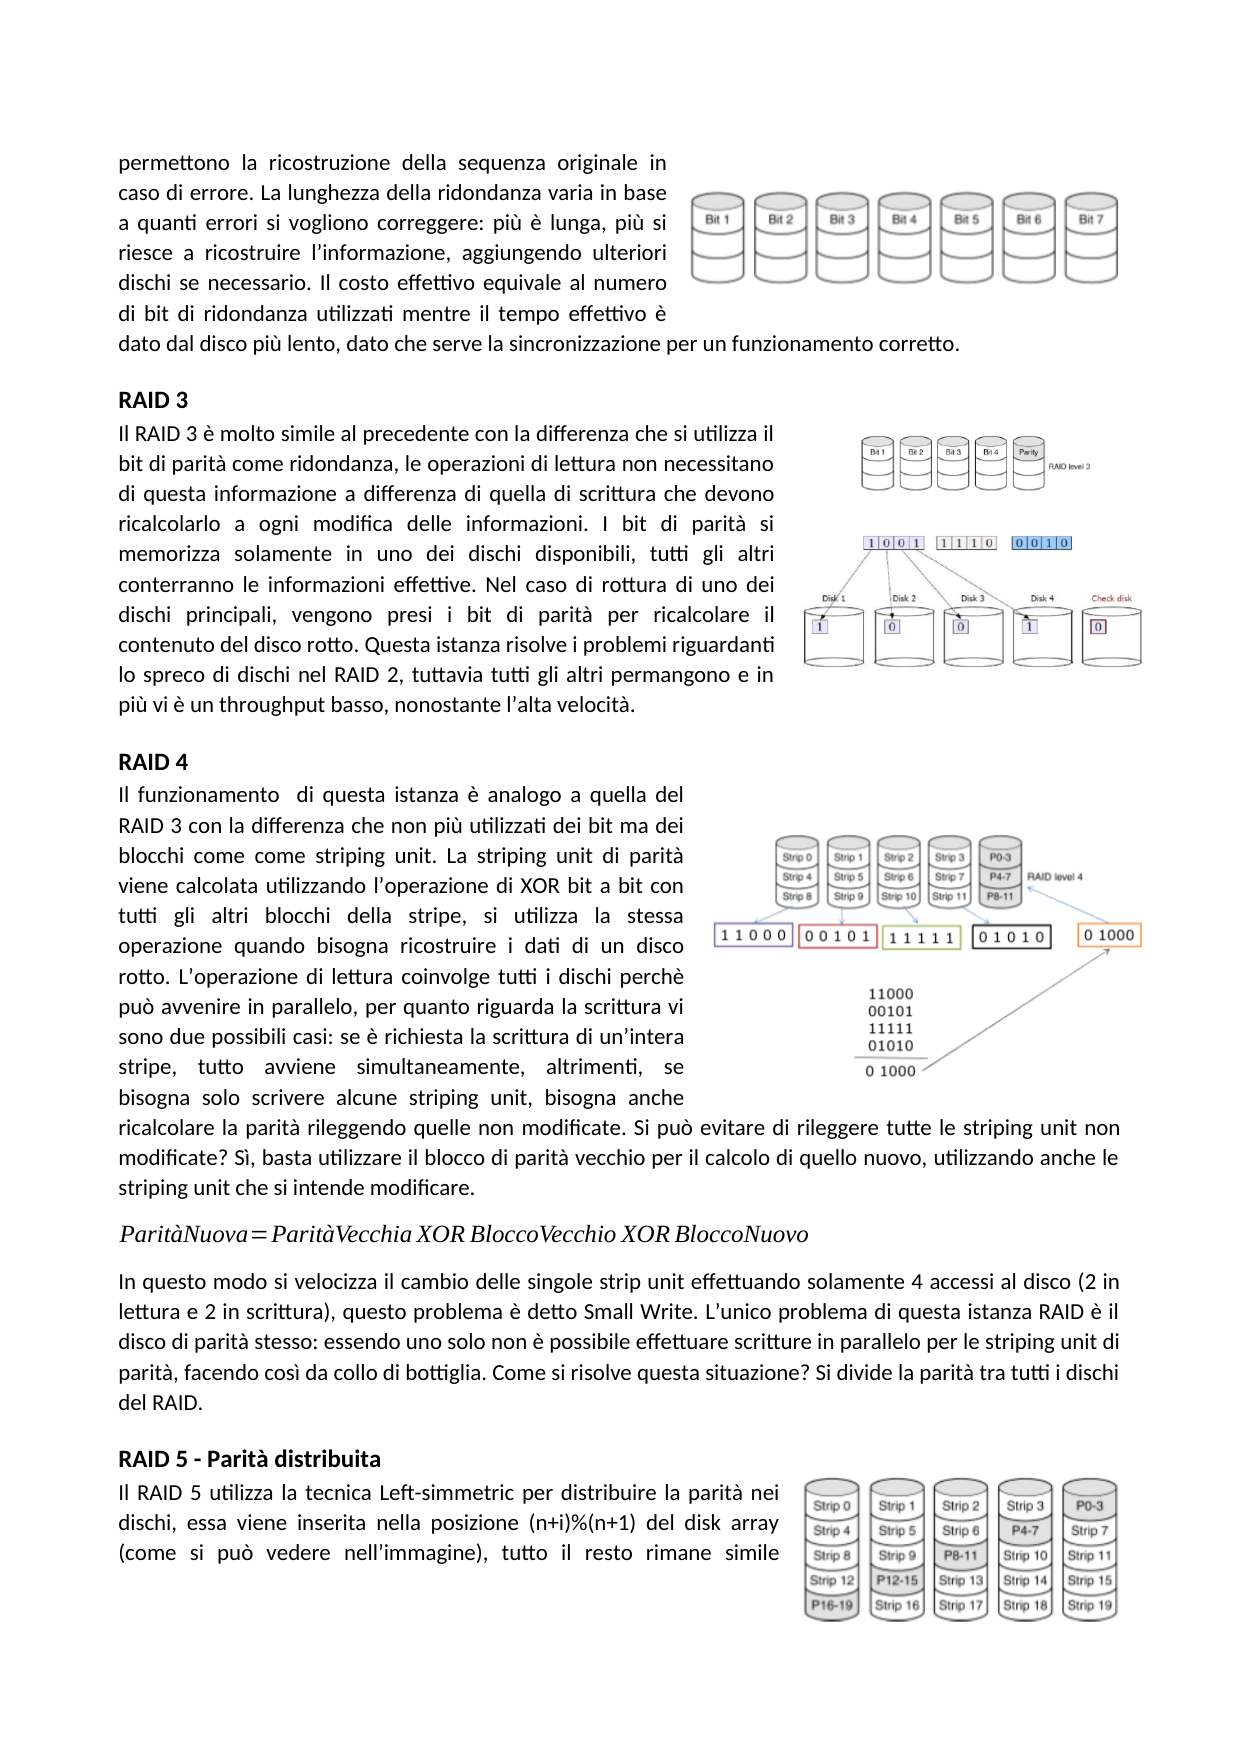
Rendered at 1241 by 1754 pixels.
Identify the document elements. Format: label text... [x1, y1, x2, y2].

picture [704, 819, 1150, 1091]
picture [799, 1460, 1123, 1636]
picture [794, 427, 1150, 676]
subtitle RAID 5 - Parità distribuita [118, 1443, 1122, 1473]
subtitle RAID 3 [118, 384, 1122, 414]
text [118, 148, 1122, 357]
subtitle RAID 4 [118, 746, 1122, 776]
text In questo modo si velocizza il cambio delle singole strip unit effettuando solamente 4 accessi al disco (2 in lettura e 2 in scrittura), questo problema è detto Small Write. L’unico problema di questa istanza RAID è il disco di parità stesso: essendo uno solo non è possibile effettuare scritture in parallelo per le striping unit di parità, facendo così da collo di bottiglia. Come si risolve questa situazione? Si divide la parità tra tutti i dischi del RAID. [118, 1267, 1122, 1416]
picture [686, 186, 1123, 290]
